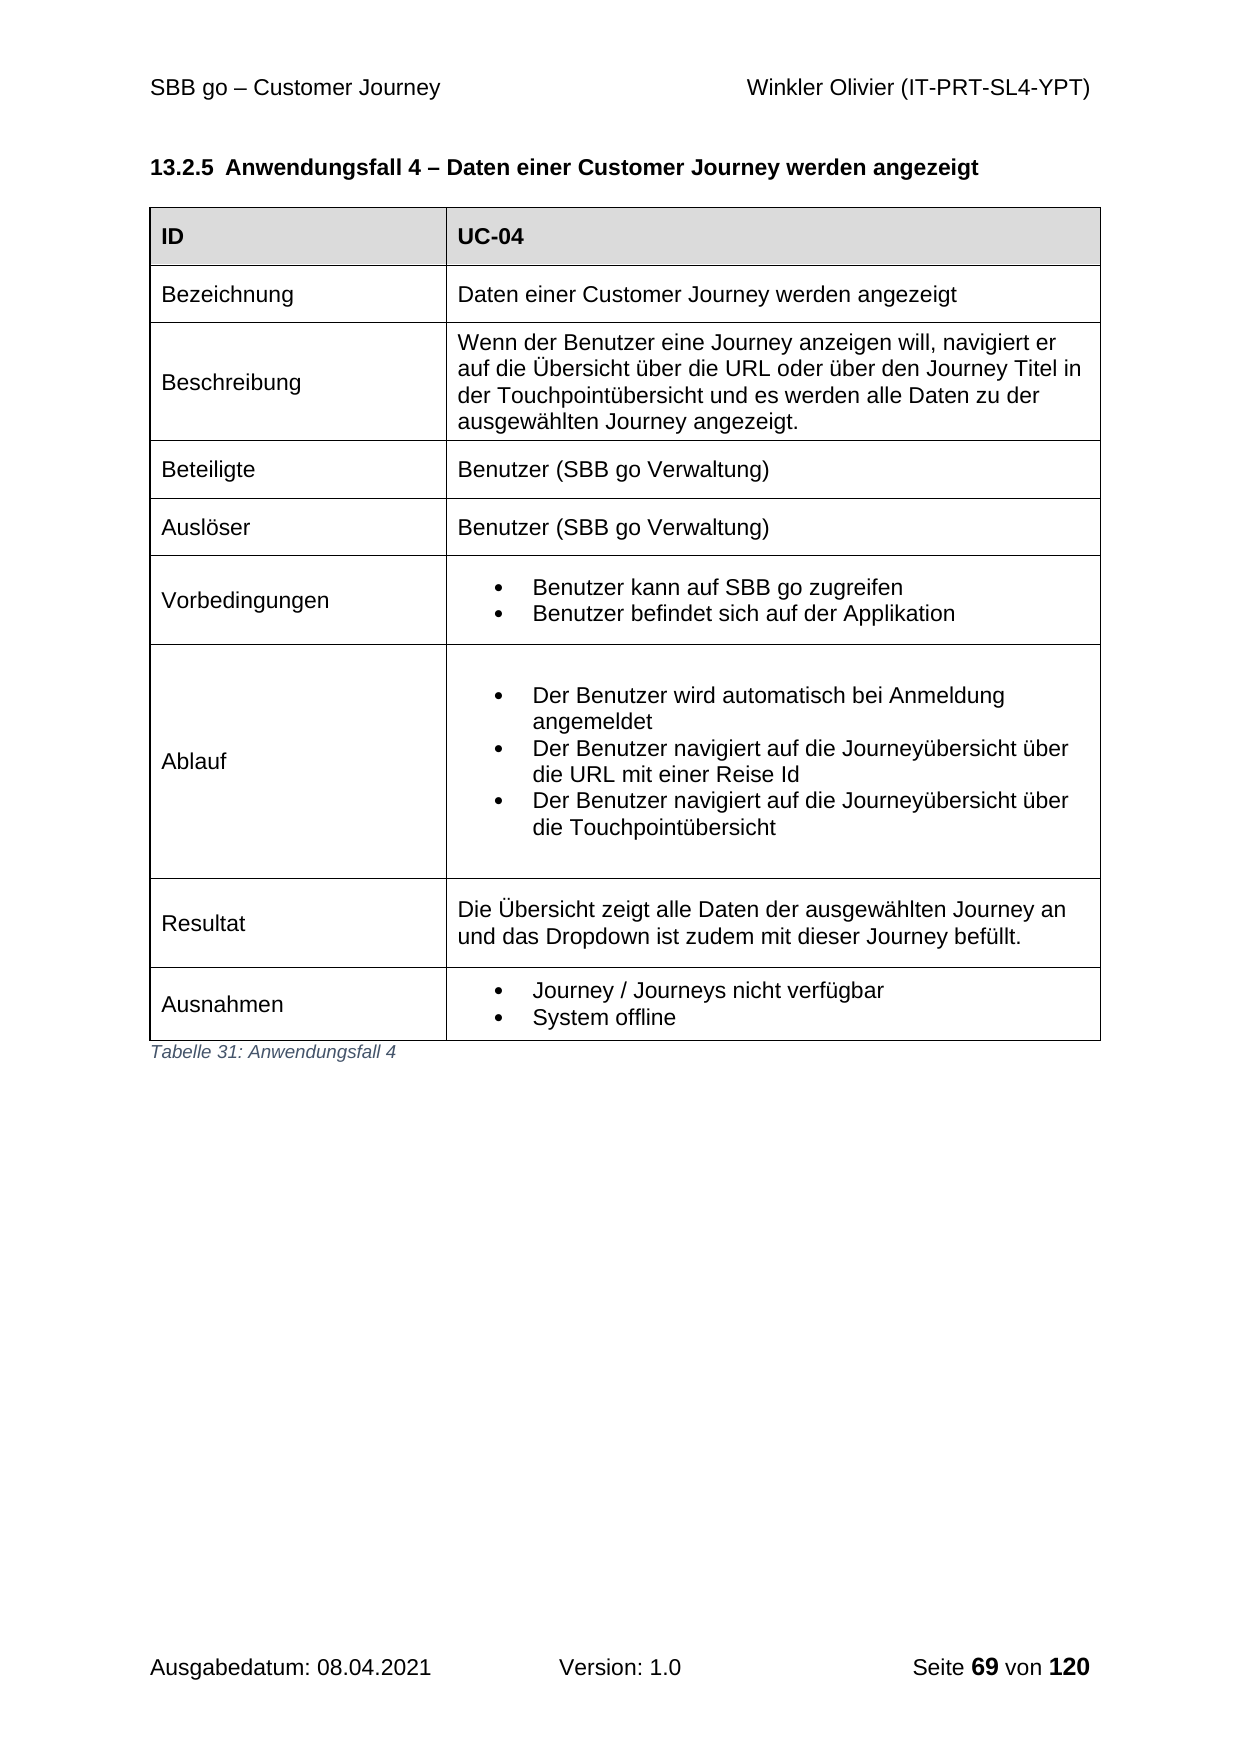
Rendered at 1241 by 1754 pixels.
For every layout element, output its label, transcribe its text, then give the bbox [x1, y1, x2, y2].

table_cell Daten einer Customer Journey werden angezeigt [447, 266, 1100, 322]
table_cell Benutzer (SBB go Verwaltung) [447, 441, 1100, 498]
table_cell Ablauf [151, 645, 446, 877]
table_cell Wenn der Benutzer eine Journey anzeigen will, navigiert er auf die Übersicht über die URL oder über den Journey Titel in der Touchpointübersicht und es werden alle Daten zu der ausgewählten Journey angezeigt. [447, 323, 1100, 440]
table_cell Vorbedingungen [151, 556, 446, 643]
table_cell Die Übersicht zeigt alle Daten der ausgewählten Journey an und das Dropdown ist zudem mit dieser Journey befüllt. [447, 879, 1100, 967]
table_cell Ausnahmen [151, 968, 446, 1039]
table_cell Benutzer kann auf SBB go zugreifen Benutzer befindet sich auf der Applikation [447, 556, 1100, 643]
table_cell Der Benutzer wird automatisch bei Anmeldung angemeldet Der Benutzer navigiert auf die Journeyübersicht über die URL mit einer Reise Id Der Benutzer navigiert auf die Journeyübersicht über die Touchpointübersicht [447, 645, 1100, 877]
table_header ID [151, 208, 446, 264]
table_cell Beteiligte [151, 441, 446, 498]
table_cell Auslöser [151, 499, 446, 555]
table_header UC-04 [447, 208, 1100, 264]
table_cell Journey / Journeys nicht verfügbar System offline [447, 968, 1100, 1039]
text Tabelle 31: Anwendungsfall 4 [150, 1041, 1090, 1062]
table_cell Resultat [151, 879, 446, 967]
subtitle Anwendungsfall 4 – Daten einer Customer Journey werden angezeigt [150, 154, 1090, 181]
table_cell Bezeichnung [151, 266, 446, 322]
table_cell Beschreibung [151, 323, 446, 440]
table_cell Benutzer (SBB go Verwaltung) [447, 499, 1100, 555]
